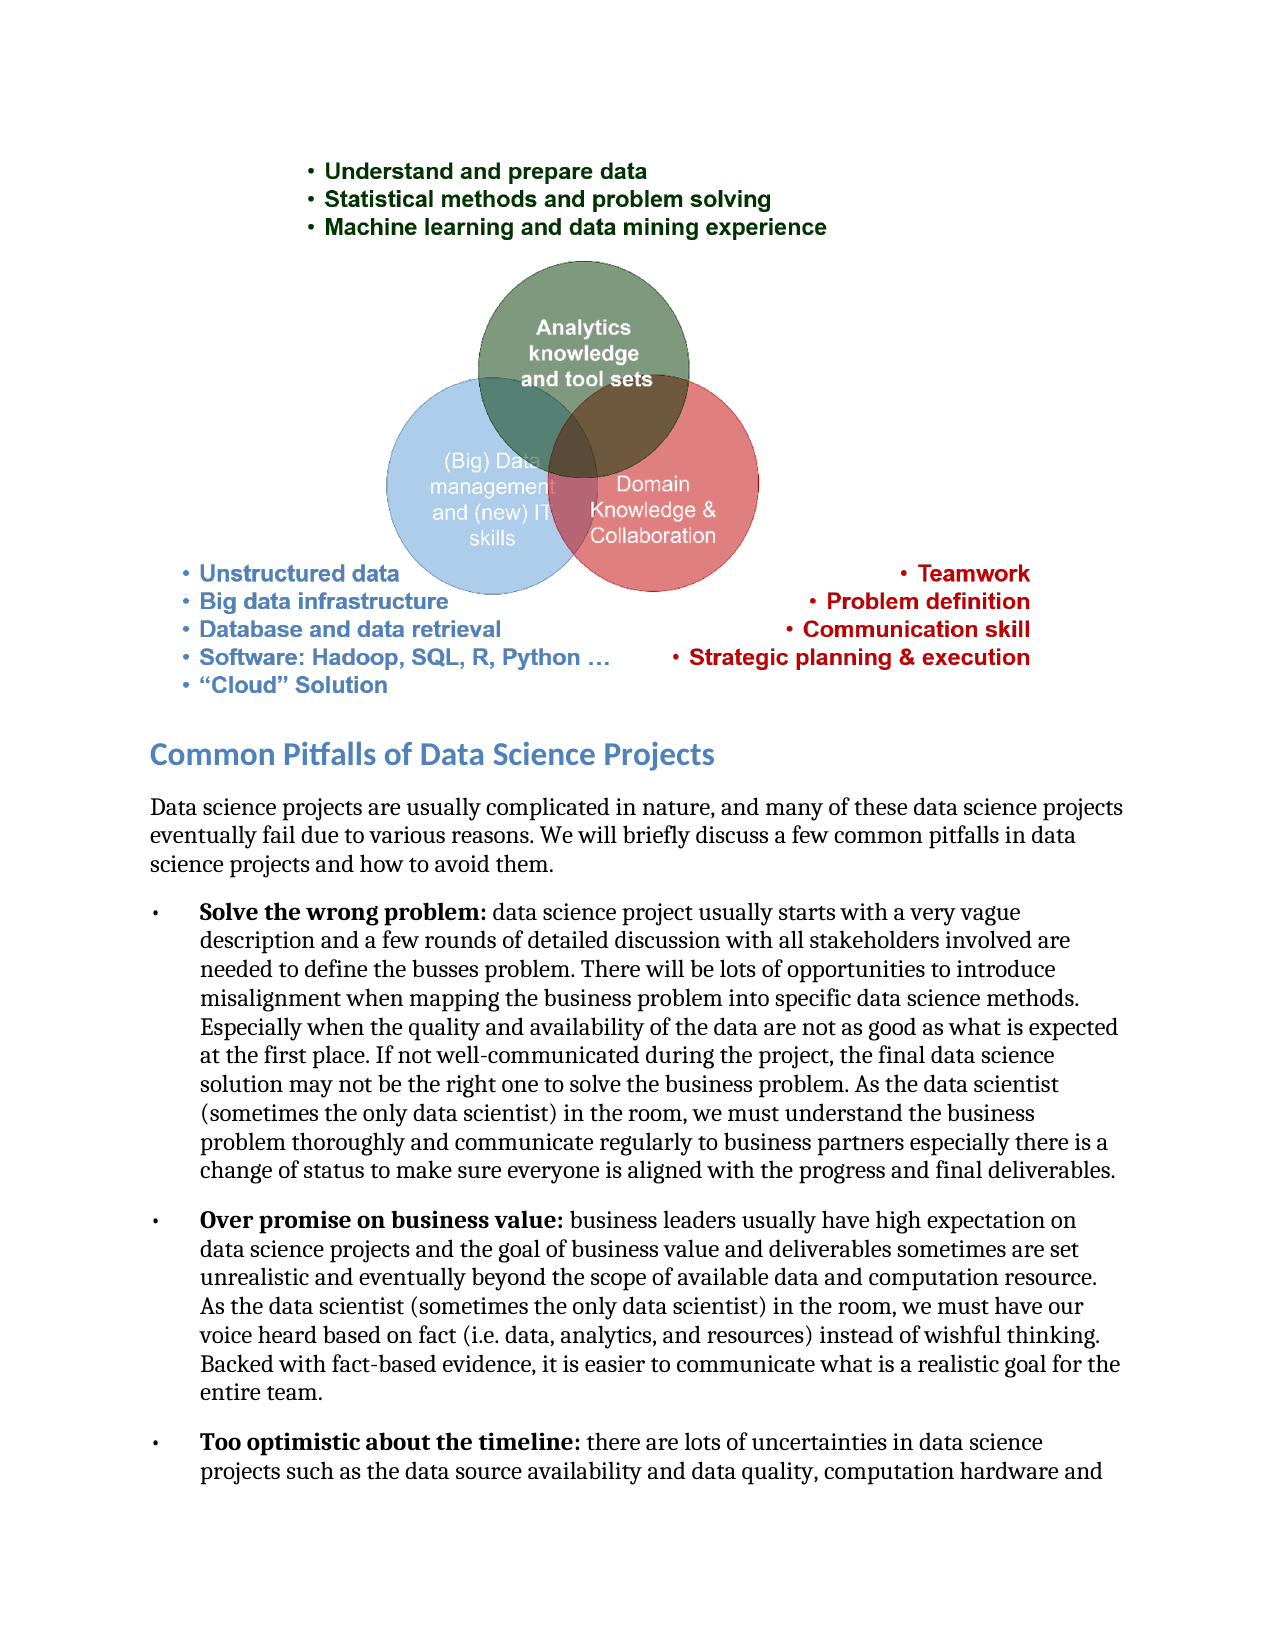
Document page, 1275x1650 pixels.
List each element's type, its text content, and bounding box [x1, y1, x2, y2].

list Solve the wrong problem: data science project usually starts with a very vague description and a few rounds of detailed discussion with all stakeholders involved are needed to define the busses problem. There will be lots of opportunities to introduce misalignment when mapping the business problem into specific data science methods. Especially when the quality and availability of the data are not as good as what is expected at the first place. If not well-communicated during the project, the final data science solution may not be the right one to solve the business problem. As the data scientist (sometimes the only data scientist) in the room, we must understand the business problem thoroughly and communicate regularly to business partners especially there is a change of status to make sure everyone is aligned with the progress and final deliverables. [150, 897, 1125, 1185]
list Over promise on business value: business leaders usually have high expectation on data science projects and the goal of business value and deliverables sometimes are set unrealistic and eventually beyond the scope of available data and computation resource. As the data scientist (sometimes the only data scientist) in the room, we must have our voice heard based on fact (i.e. data, analytics, and resources) instead of wishful thinking. Backed with fact-based evidence, it is easier to communicate what is a realistic goal for the entire team. [150, 1206, 1125, 1407]
subtitle Common Pitfalls of Data Science Projects [150, 733, 1125, 774]
text Data science projects are usually complicated in nature, and many of these data science projects eventually fail due to various reasons. We will briefly discuss a few common pitfalls in data science projects and how to avoid them. [150, 792, 1125, 879]
picture [168, 150, 1044, 712]
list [150, 1428, 1125, 1485]
